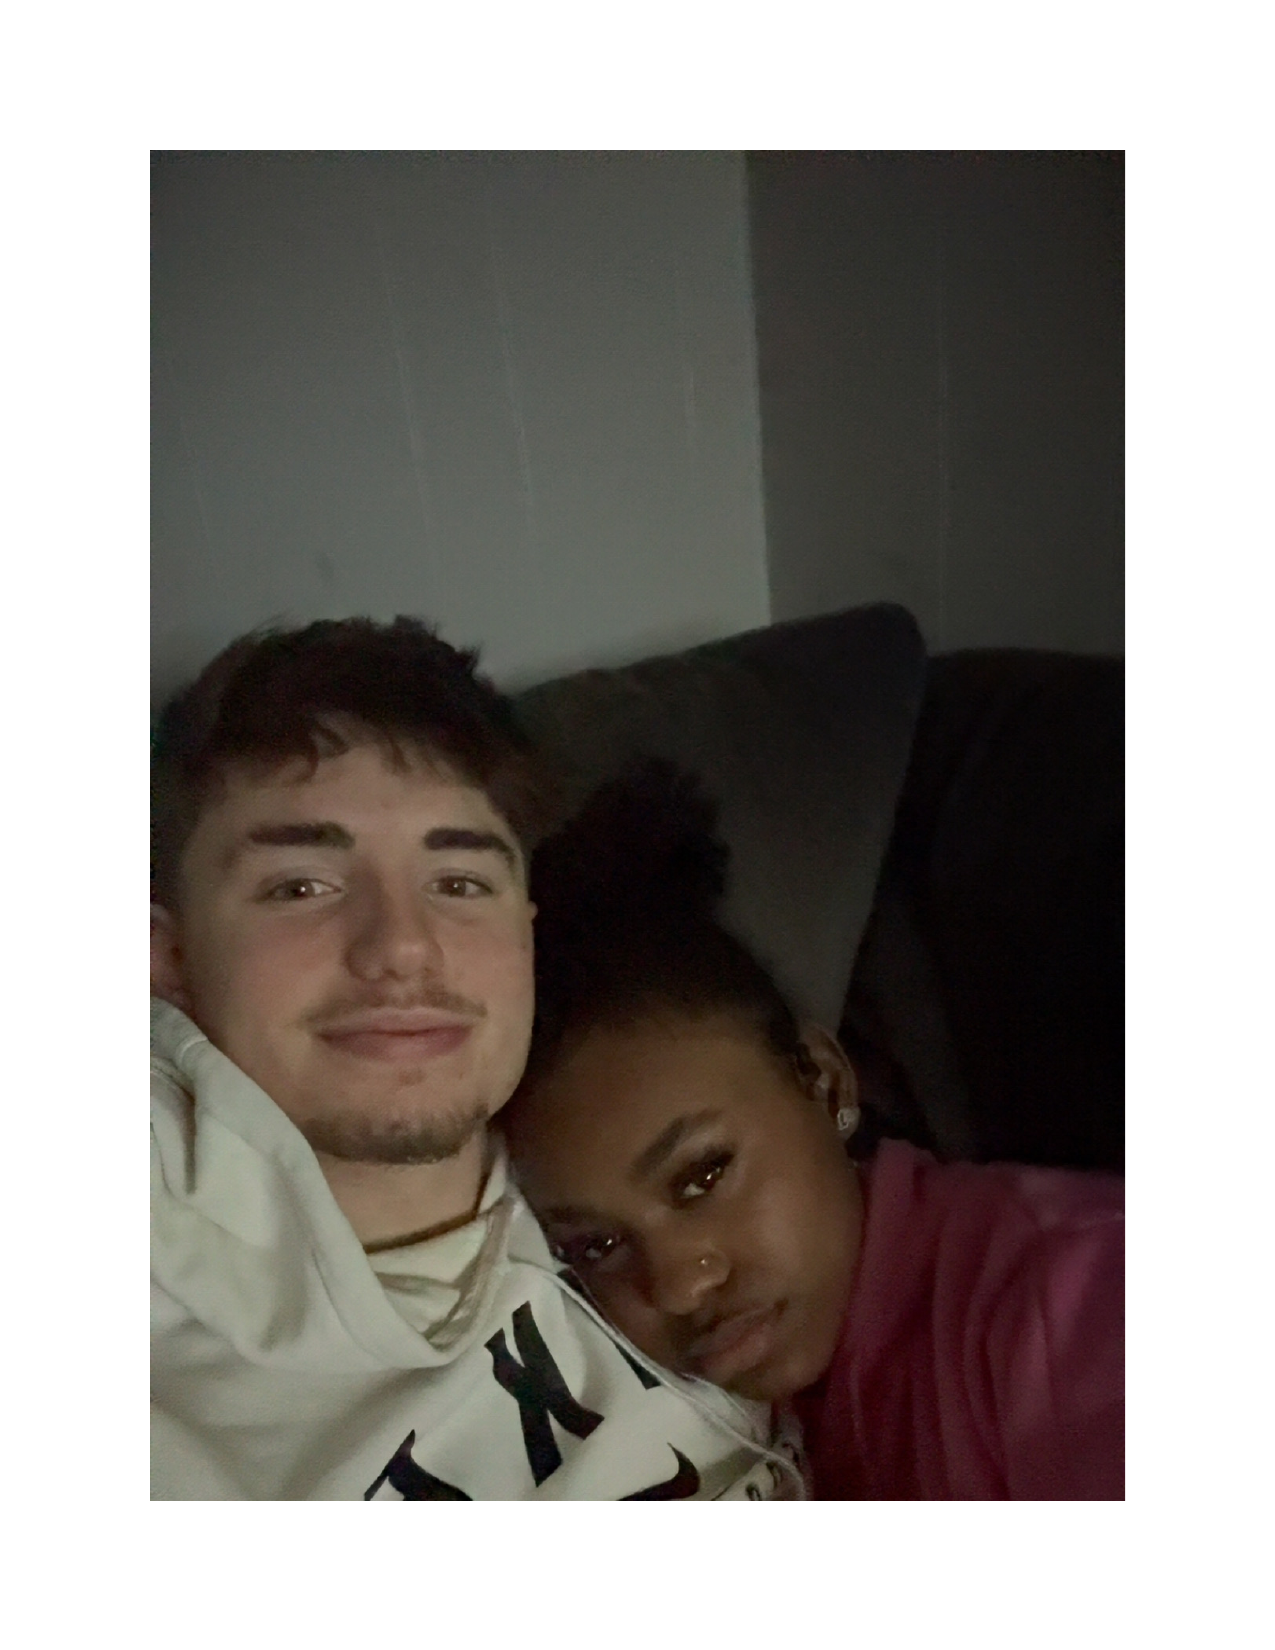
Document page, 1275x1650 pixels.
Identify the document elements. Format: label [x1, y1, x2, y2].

picture [150, 150, 1125, 1501]
